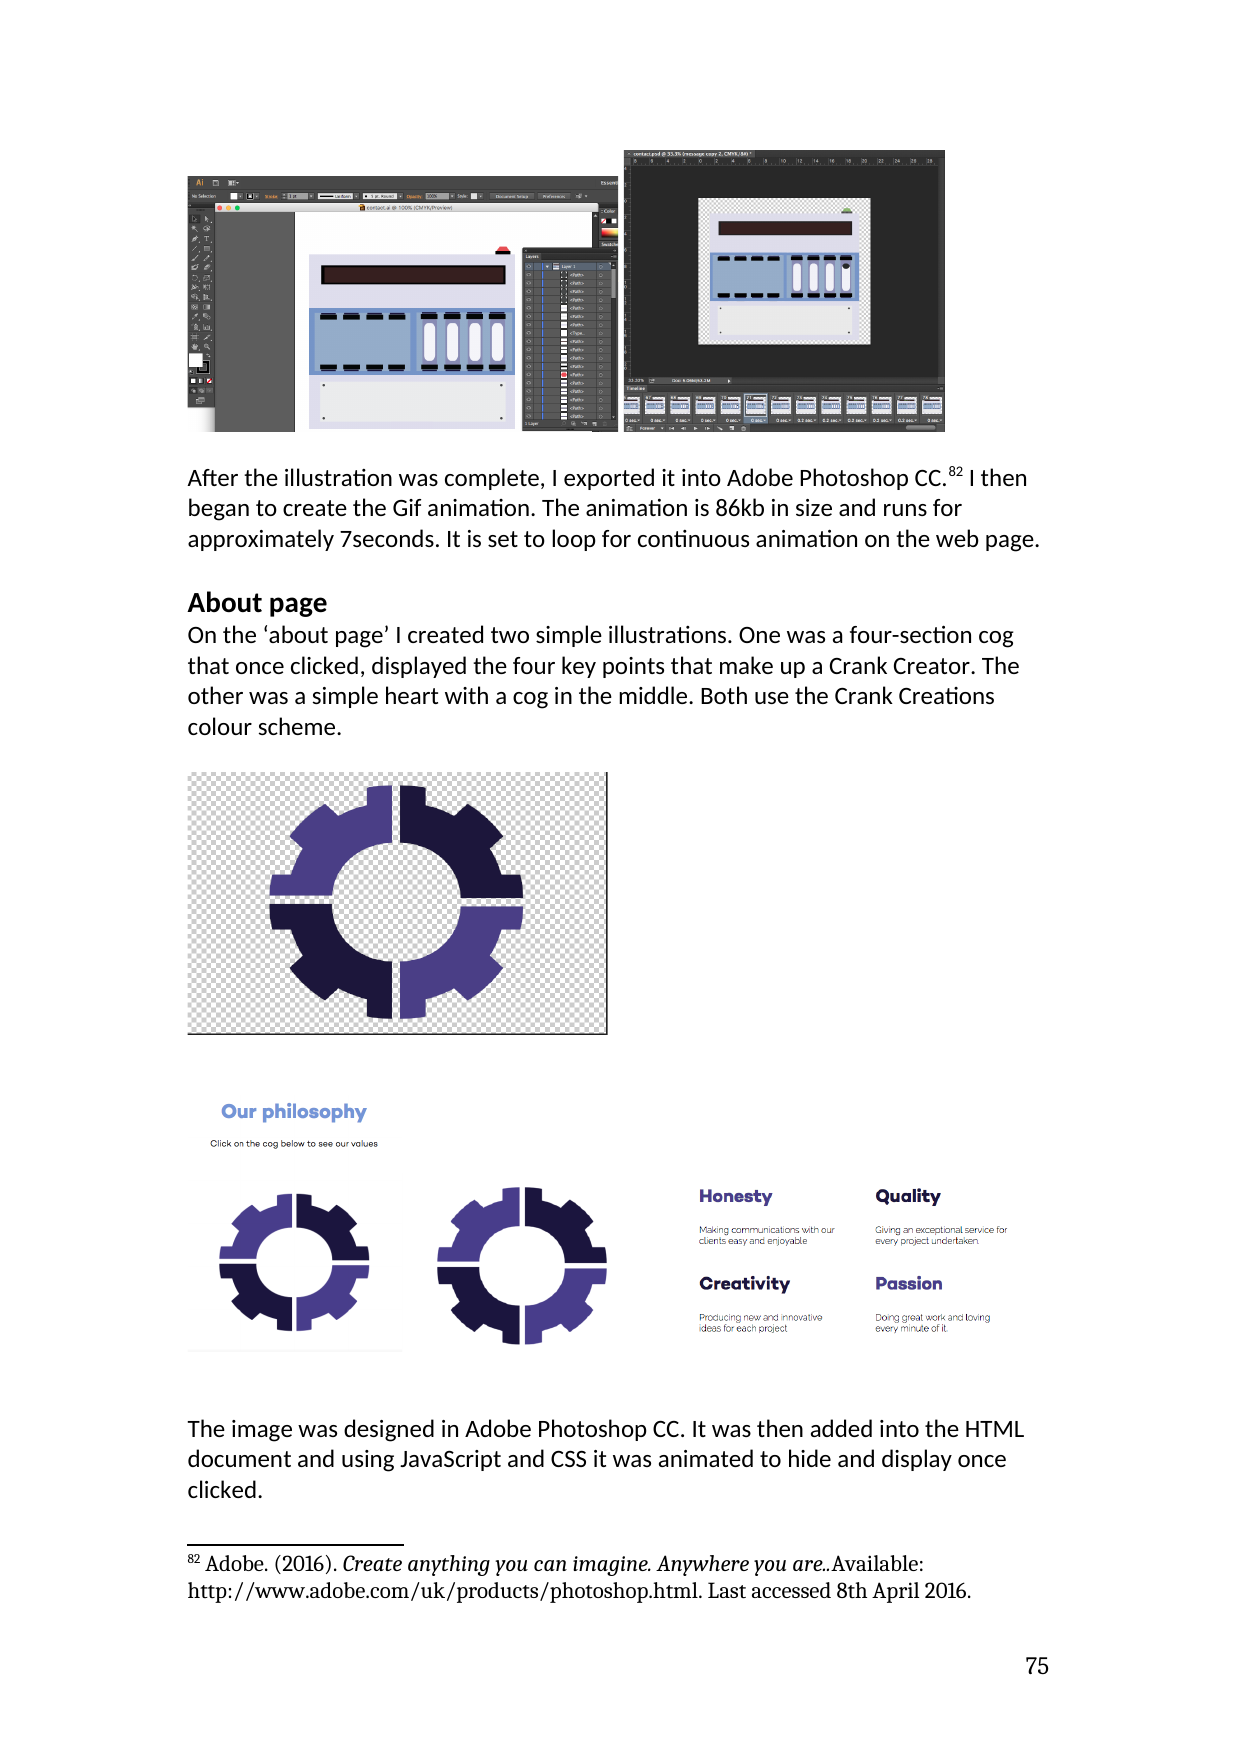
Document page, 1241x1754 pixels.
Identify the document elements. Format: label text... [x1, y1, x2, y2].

picture [187, 1095, 1022, 1352]
picture [187, 176, 619, 432]
text After the illustration was complete, I exported it into Adobe Photoshop CC. I then began to create the Gif animation. The animation is 86kb in size and runs for approximately 7seconds. It is set to loop for continuous animation on the web page. About page [187, 462, 1049, 619]
text On the ‘about page’ I created two simple illustrations. One was a four-section cog that once clicked, displayed the four key points that make up a Crank Creator. The other was a simple heart with a cog in the middle. Both use the Crank Creations colour scheme. [187, 619, 1049, 742]
picture [187, 772, 608, 1035]
text The image was designed in Adobe Photoshop CC. It was then added into the HTML document and using JavaScript and CSS it was animated to hide and display once clicked. [187, 1382, 1049, 1504]
picture [623, 150, 945, 432]
